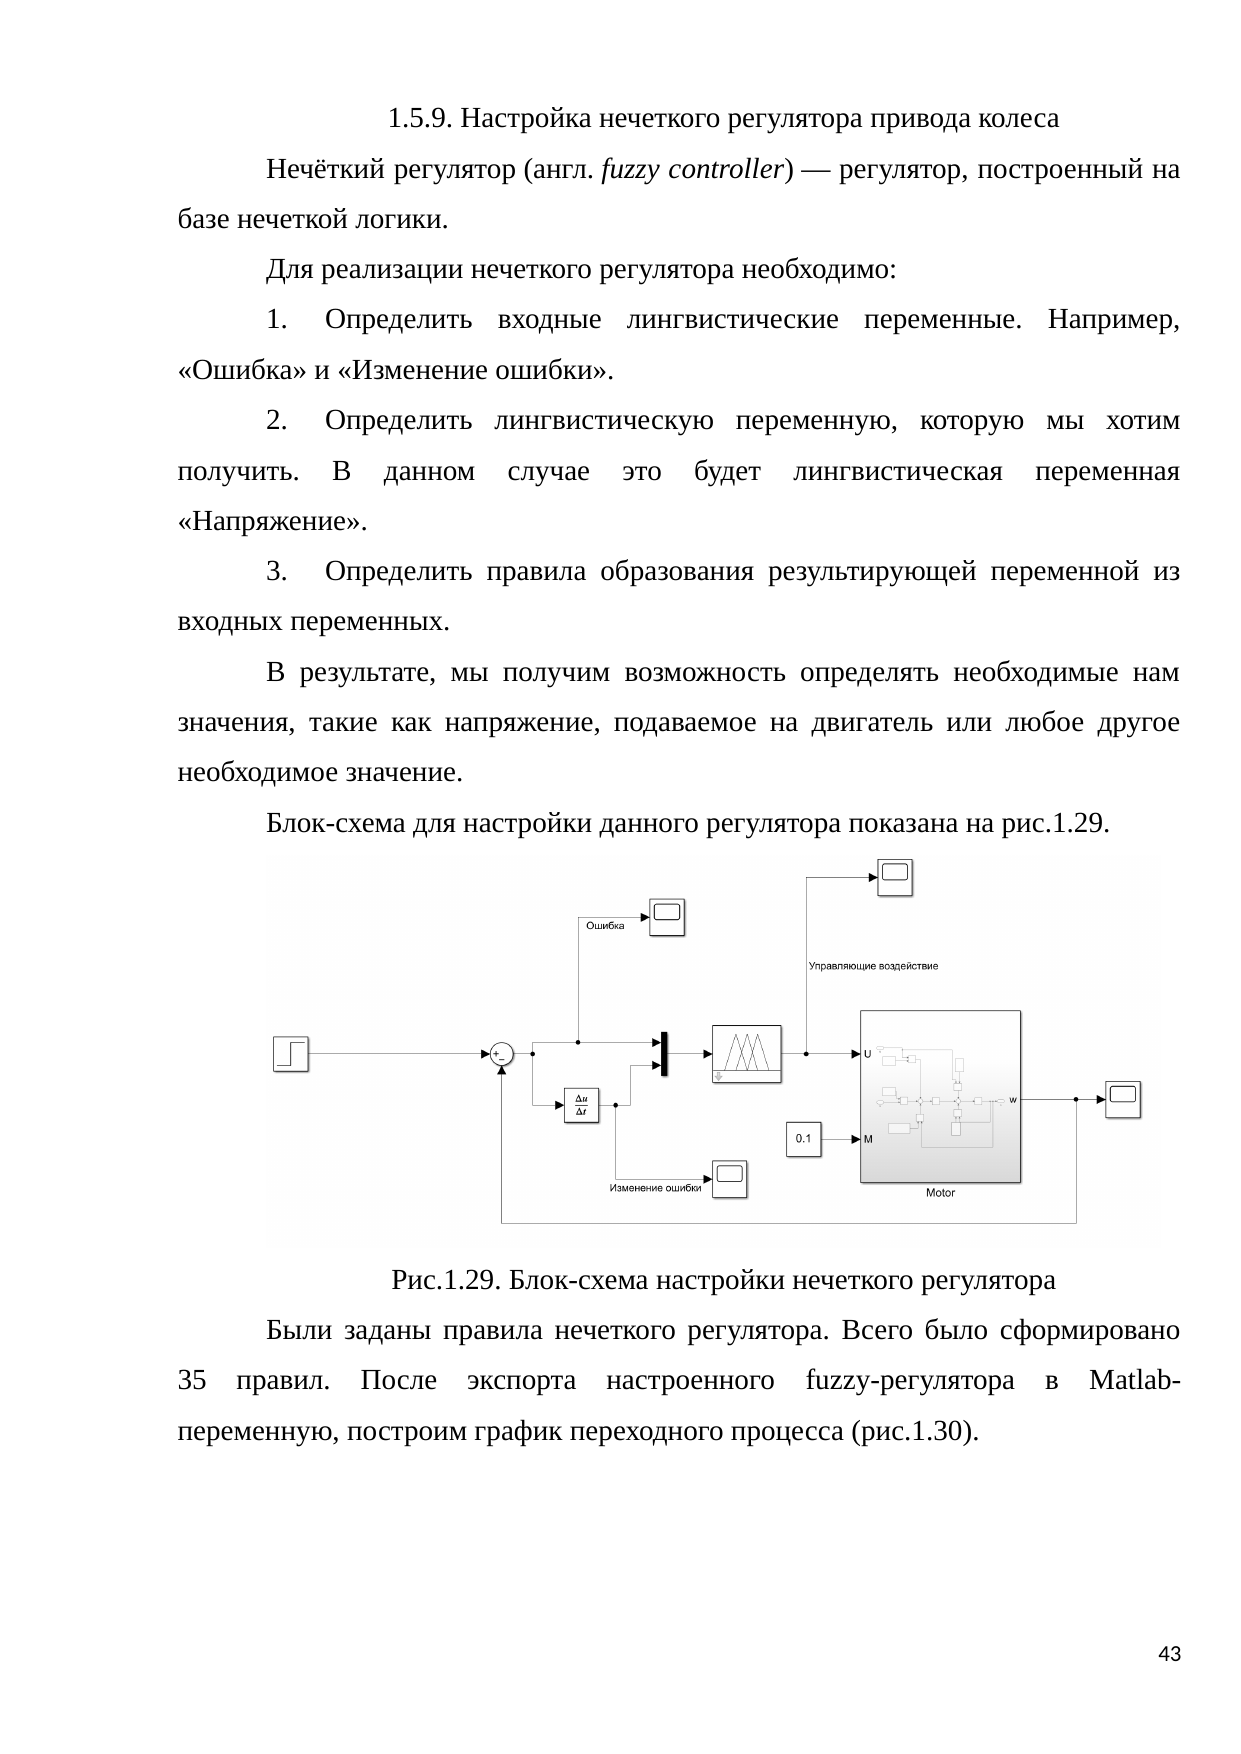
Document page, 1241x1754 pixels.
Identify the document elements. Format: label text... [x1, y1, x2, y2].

text Нечёткий регулятор (англ. fuzzy controller) — регулятор, построенный на базе нечеткой логики. [177, 151, 1181, 234]
text Были заданы правила нечеткого регулятора. Всего было сформировано 35 правил. После экспорта настроенного fuzzy-регулятора в Matlab-переменную, построим график переходного процесса (рис.1.30). [177, 1312, 1181, 1446]
list Определить лингвистическую переменную, которую мы хотим получить. В данном случае это будет лингвистическая переменная «Напряжение». [177, 402, 1181, 536]
subtitle 1.5.9. Настройка нечеткого регулятора привода колеса [177, 100, 1181, 134]
text В результате, мы получим возможность определять необходимые нам значения, такие как напряжение, подаваемое на двигатель или любое другое необходимое значение. [177, 654, 1181, 788]
text Блок-схема для настройки данного регулятора показана на рис.1.29. [177, 805, 1181, 838]
list Определить входные лингвистические переменные. Например, «Ошибка» и «Изменение ошибки». [177, 302, 1181, 386]
list Определить правила образования результирующей переменной из входных переменных. [177, 553, 1181, 637]
picture [265, 855, 1162, 1248]
text Рис.1.29. Блок-схема настройки нечеткого регулятора [177, 1262, 1181, 1295]
text Для реализации нечеткого регулятора необходимо: [177, 251, 1181, 285]
